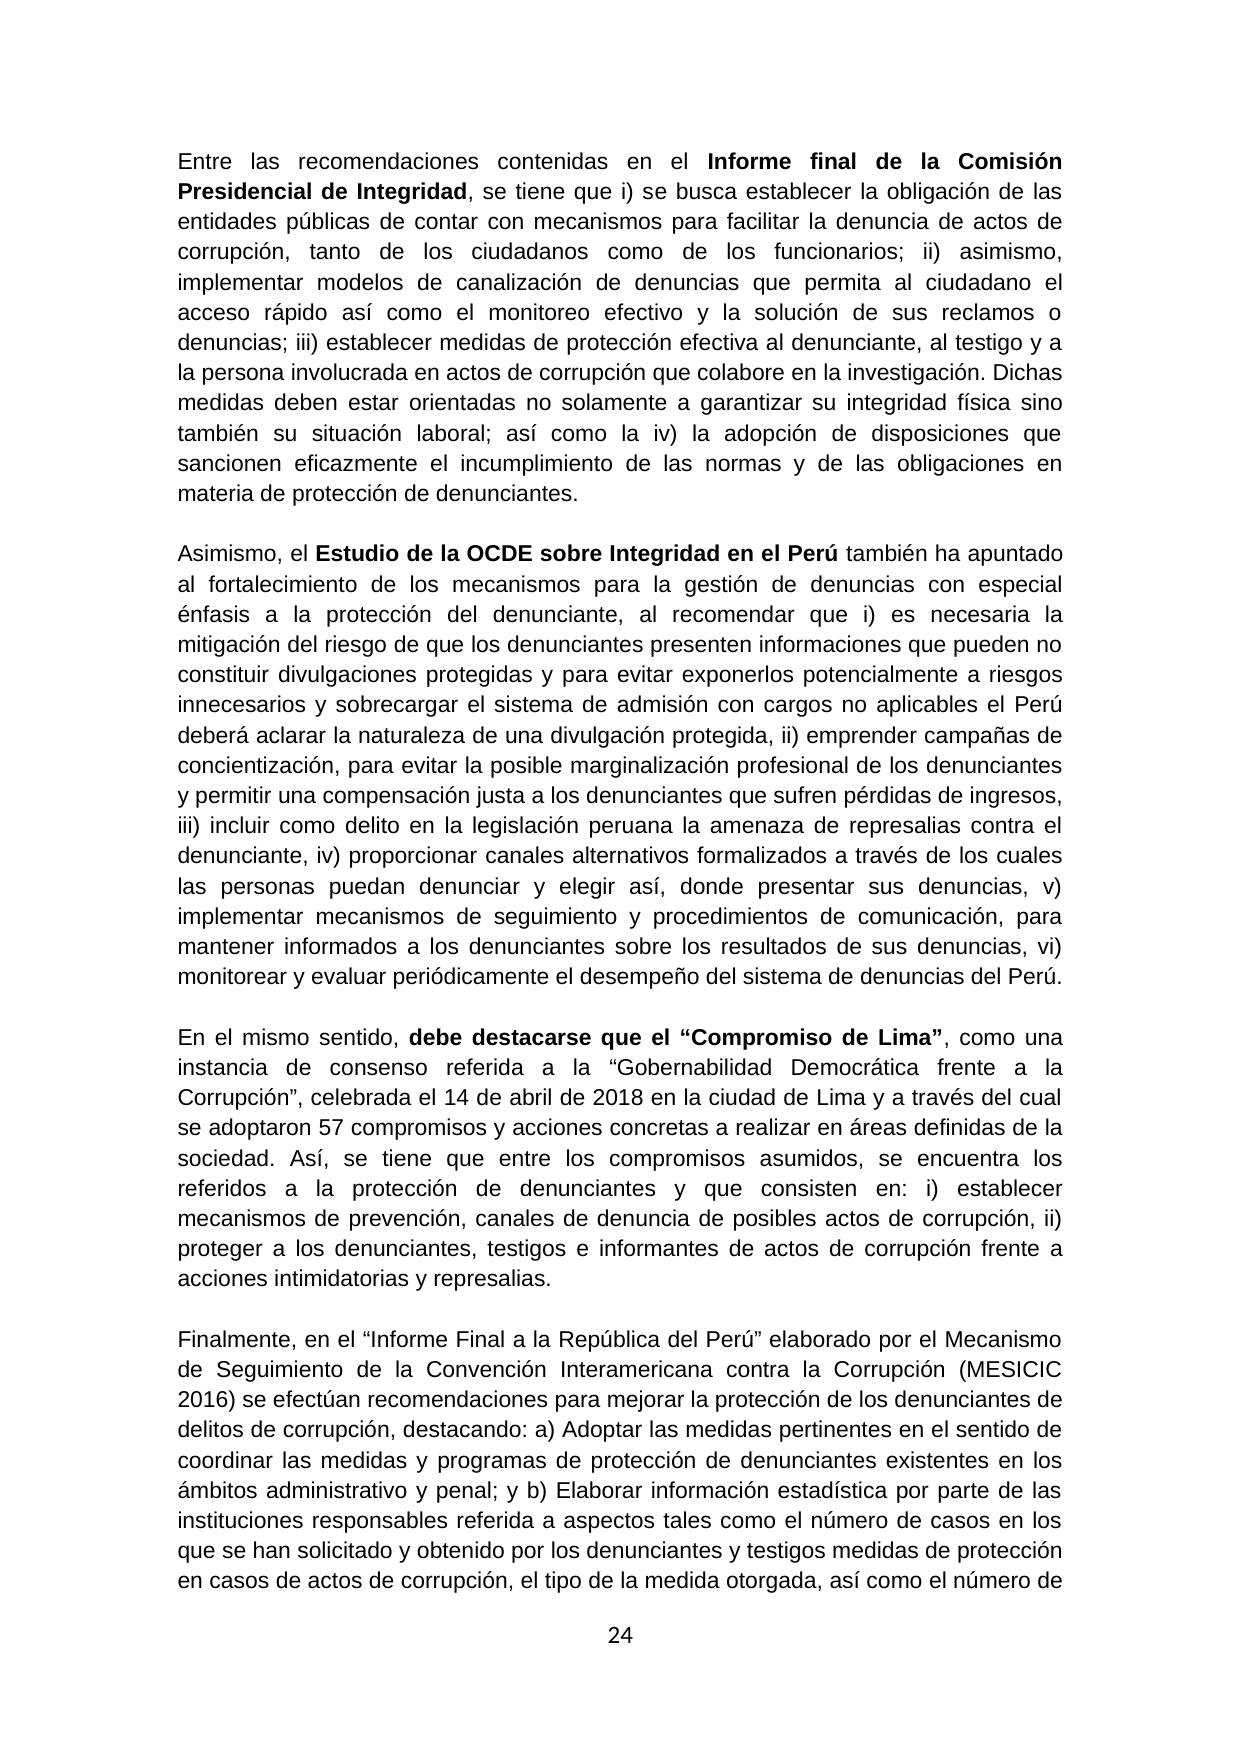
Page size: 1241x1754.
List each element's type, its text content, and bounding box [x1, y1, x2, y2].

text Entre las recomendaciones contenidas en el Informe final de la Comisión Presidencial de Integridad, se tiene que i) se busca establecer la obligación de las entidades públicas de contar con mecanismos para facilitar la denuncia de actos de corrupción, tanto de los ciudadanos como de los funcionarios; ii) asimismo, implementar modelos de canalización de denuncias que permita al ciudadano el acceso rápido así como el monitoreo efectivo y la solución de sus reclamos o denuncias; iii) establecer medidas de protección efectiva al denunciante, al testigo y a la persona involucrada en actos de corrupción que colabore en la investigación. Dichas medidas deben estar orientadas no solamente a garantizar su integridad física sino también su situación laboral; así como la iv) la adopción de disposiciones que sancionen eficazmente el incumplimiento de las normas y de las obligaciones en materia de protección de denunciantes. [177, 148, 1063, 506]
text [177, 1326, 1063, 1594]
text Asimismo, el Estudio de la OCDE sobre Integridad en el Perú también ha apuntado al fortalecimiento de los mecanismos para la gestión de denuncias con especial énfasis a la protección del denunciante, al recomendar que i) es necesaria la mitigación del riesgo de que los denunciantes presenten informaciones que pueden no constituir divulgaciones protegidas y para evitar exponerlos potencialmente a riesgos innecesarios y sobrecargar el sistema de admisión con cargos no aplicables el Perú deberá aclarar la naturaleza de una divulgación protegida, ii) emprender campañas de concientización, para evitar la posible marginalización profesional de los denunciantes y permitir una compensación justa a los denunciantes que sufren pérdidas de ingresos, iii) incluir como delito en la legislación peruana la amenaza de represalias contra el denunciante, iv) proporcionar canales alternativos formalizados a través de los cuales las personas puedan denunciar y elegir así, donde presentar sus denuncias, v) implementar mecanismos de seguimiento y procedimientos de comunicación, para mantener informados a los denunciantes sobre los resultados de sus denuncias, vi) monitorear y evaluar periódicamente el desempeño del sistema de denuncias del Perú. [177, 540, 1063, 989]
text En el mismo sentido, debe destacarse que el “Compromiso de Lima”, como una instancia de consenso referida a la “Gobernabilidad Democrática frente a la Corrupción”, celebrada el 14 de abril de 2018 en la ciudad de Lima y a través del cual se adoptaron 57 compromisos y acciones concretas a realizar en áreas definidas de la sociedad. Así, se tiene que entre los compromisos asumidos, se encuentra los referidos a la protección de denunciantes y que consisten en: i) establecer mecanismos de prevención, canales de denuncia de posibles actos de corrupción, ii) proteger a los denunciantes, testigos e informantes de actos de corrupción frente a acciones intimidatorias y represalias. [177, 1024, 1063, 1292]
